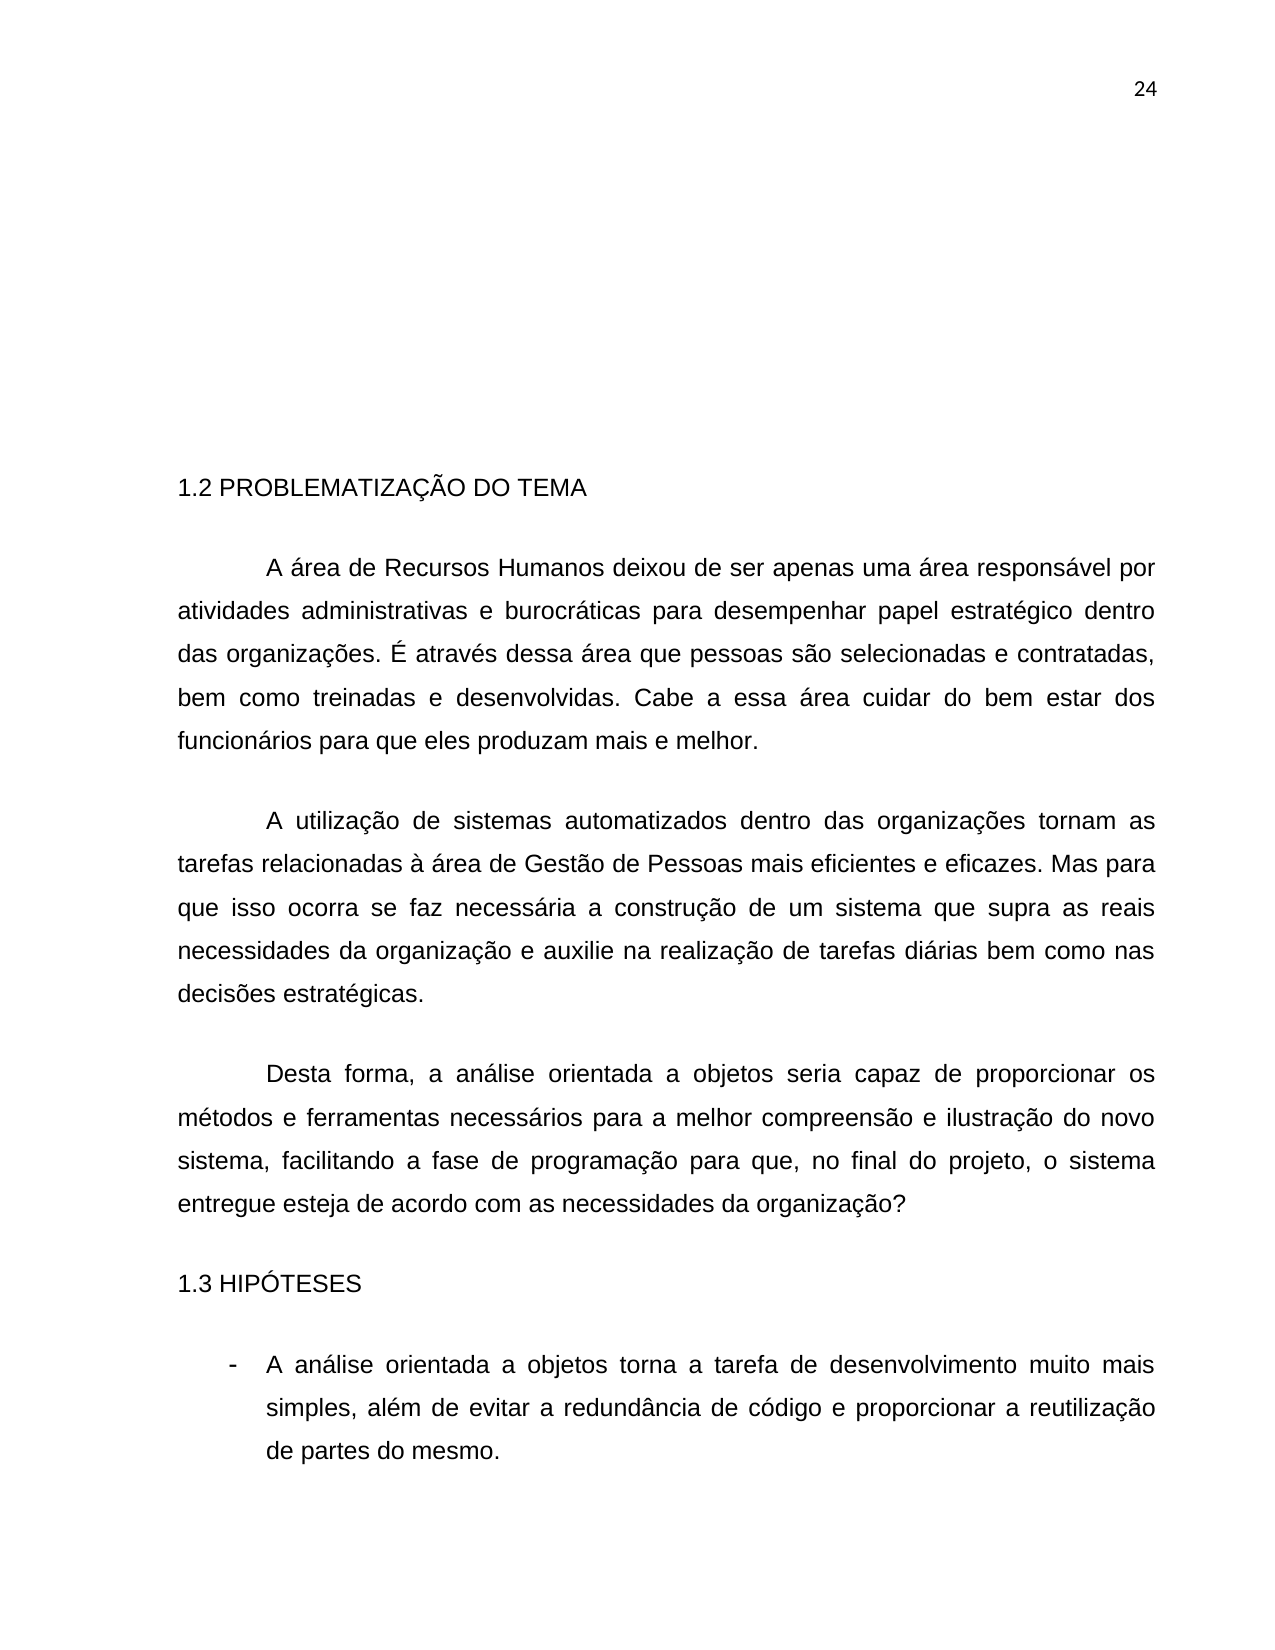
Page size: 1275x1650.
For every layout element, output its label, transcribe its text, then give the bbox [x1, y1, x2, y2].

text 1.2 PROBLEMATIZAÇÃO DO TEMA [177, 472, 1157, 501]
text 1.3 HIPÓTESES [177, 1269, 1157, 1298]
text A área de Recursos Humanos deixou de ser apenas uma área responsável por atividades administrativas e burocráticas para desempenhar papel estratégico dentro das organizações. É através dessa área que pessoas são selecionadas e contratadas, bem como treinadas e desenvolvidas. Cabe a essa área cuidar do bem estar dos funcionários para que eles produzam mais e melhor. [177, 553, 1157, 754]
list A análise orientada a objetos torna a tarefa de desenvolvimento muito mais simples, além de evitar a redundância de código e proporcionar a reutilização de partes do mesmo. [228, 1350, 1157, 1465]
text Desta forma, a análise orientada a objetos seria capaz de proporcionar os métodos e ferramentas necessários para a melhor compreensão e ilustração do novo sistema, facilitando a fase de programação para que, no final do projeto, o sistema entregue esteja de acordo com as necessidades da organização? [177, 1059, 1157, 1217]
text A utilização de sistemas automatizados dentro das organizações tornam as tarefas relacionadas à área de Gestão de Pessoas mais eficientes e eficazes. Mas para que isso ocorra se faz necessária a construção de um sistema que supra as reais necessidades da organização e auxilie na realização de tarefas diárias bem como nas decisões estratégicas. [177, 806, 1157, 1007]
